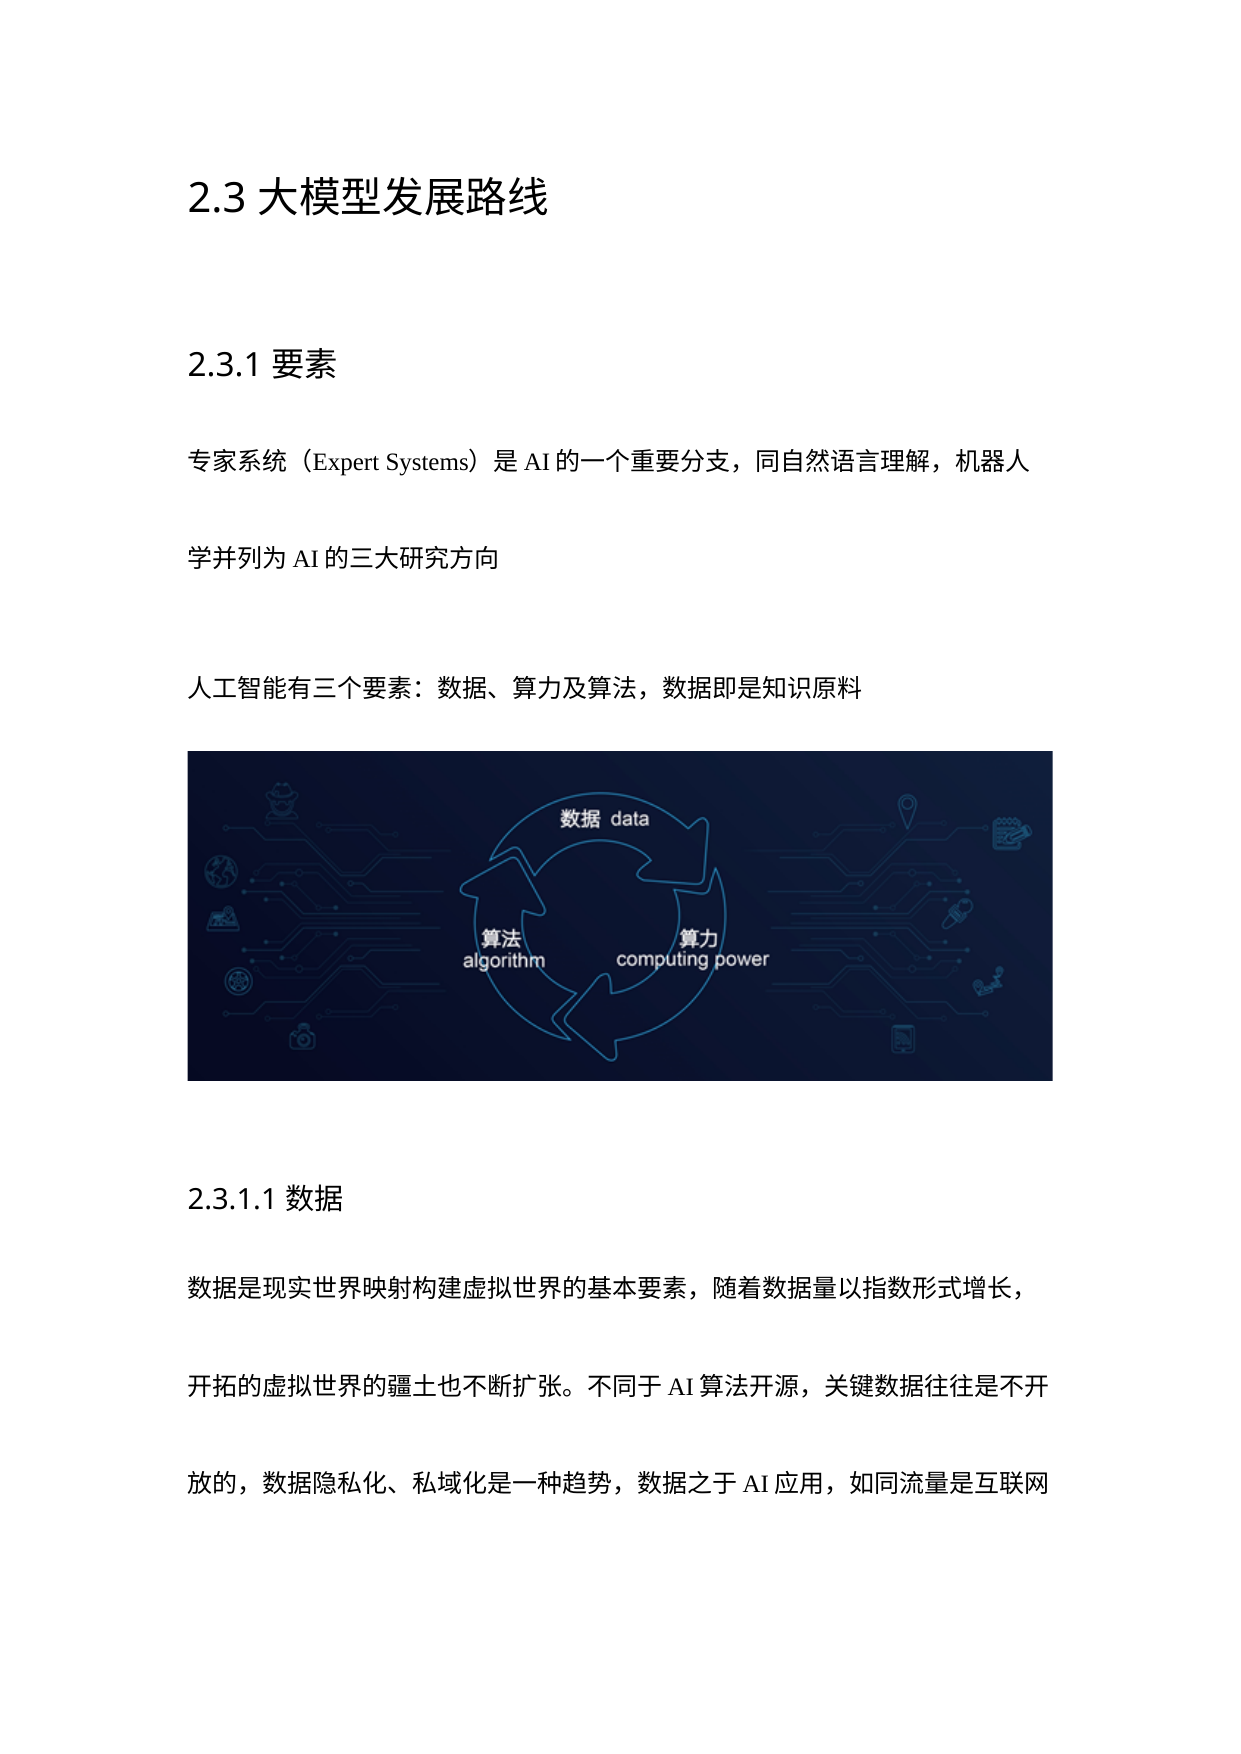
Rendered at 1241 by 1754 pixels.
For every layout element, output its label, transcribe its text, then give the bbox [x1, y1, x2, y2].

text 专家系统（Expert Systems）是AI的一个重要分支，同自然语言理解，机器人学并列为AI的三大研究方向 [187, 427, 1053, 589]
subtitle 2.3.1 要素 [187, 329, 1053, 394]
picture [187, 751, 1053, 1081]
text 人工智能有三个要素：数据、算力及算法，数据即是知识原料 [187, 654, 1053, 719]
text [187, 1254, 1053, 1514]
subtitle 2.3.1.1 数据 [187, 1164, 1053, 1229]
subtitle 2.3 大模型发展路线 [187, 162, 1053, 227]
